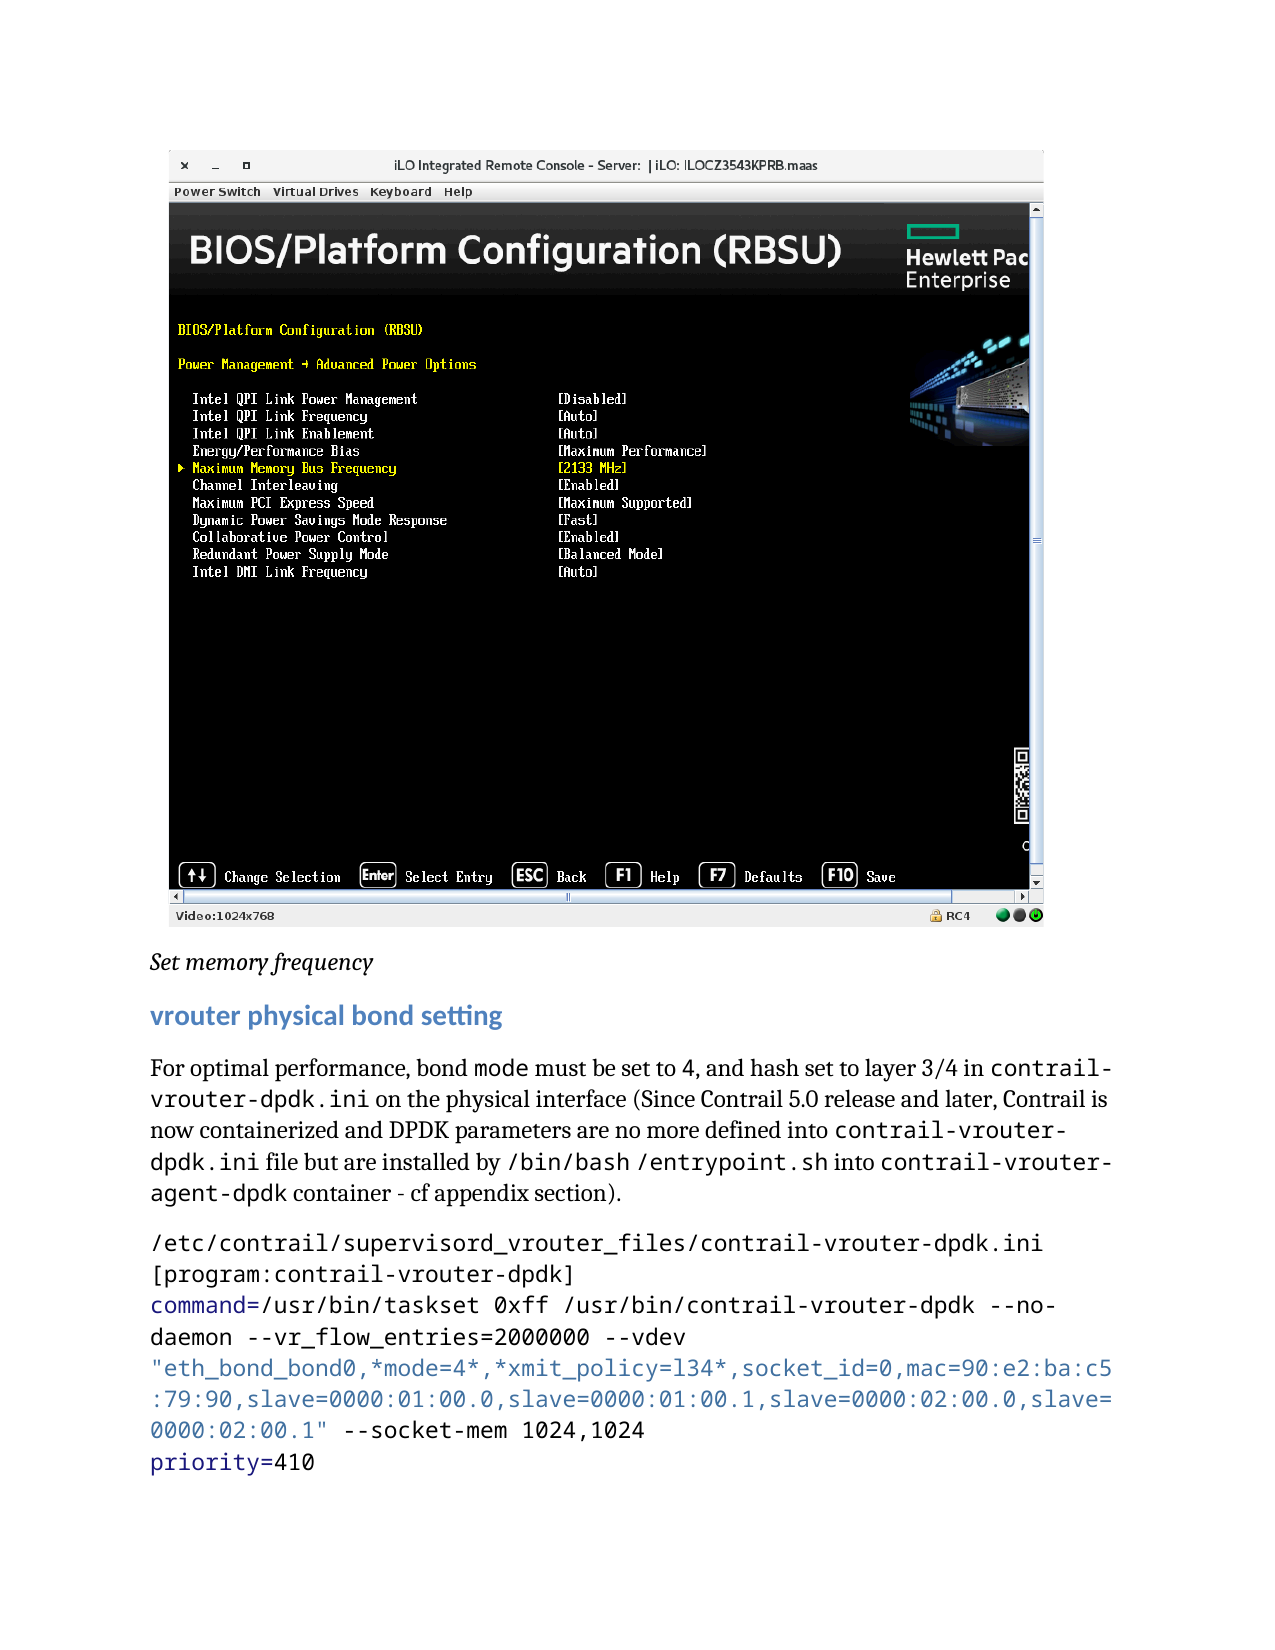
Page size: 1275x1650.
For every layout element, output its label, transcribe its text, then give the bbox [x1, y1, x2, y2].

text Set memory frequency [150, 948, 1125, 977]
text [150, 1227, 1125, 1477]
text For optimal performance, bond mode must be set to 4, and hash set to layer 3/4 in contrail-vrouter-dpdk.ini on the physical interface (Since Contrail 5.0 release and later, Contrail is now containerized and DPDK parameters are no more defined into contrail-vrouter-dpdk.ini file but are installed by /bin/bash /entrypoint.sh into contrail-vrouter-agent-dpdk container - cf appendix section). [150, 1052, 1125, 1208]
subtitle vrouter physical bond setting [150, 997, 1125, 1033]
picture [168, 150, 1044, 927]
